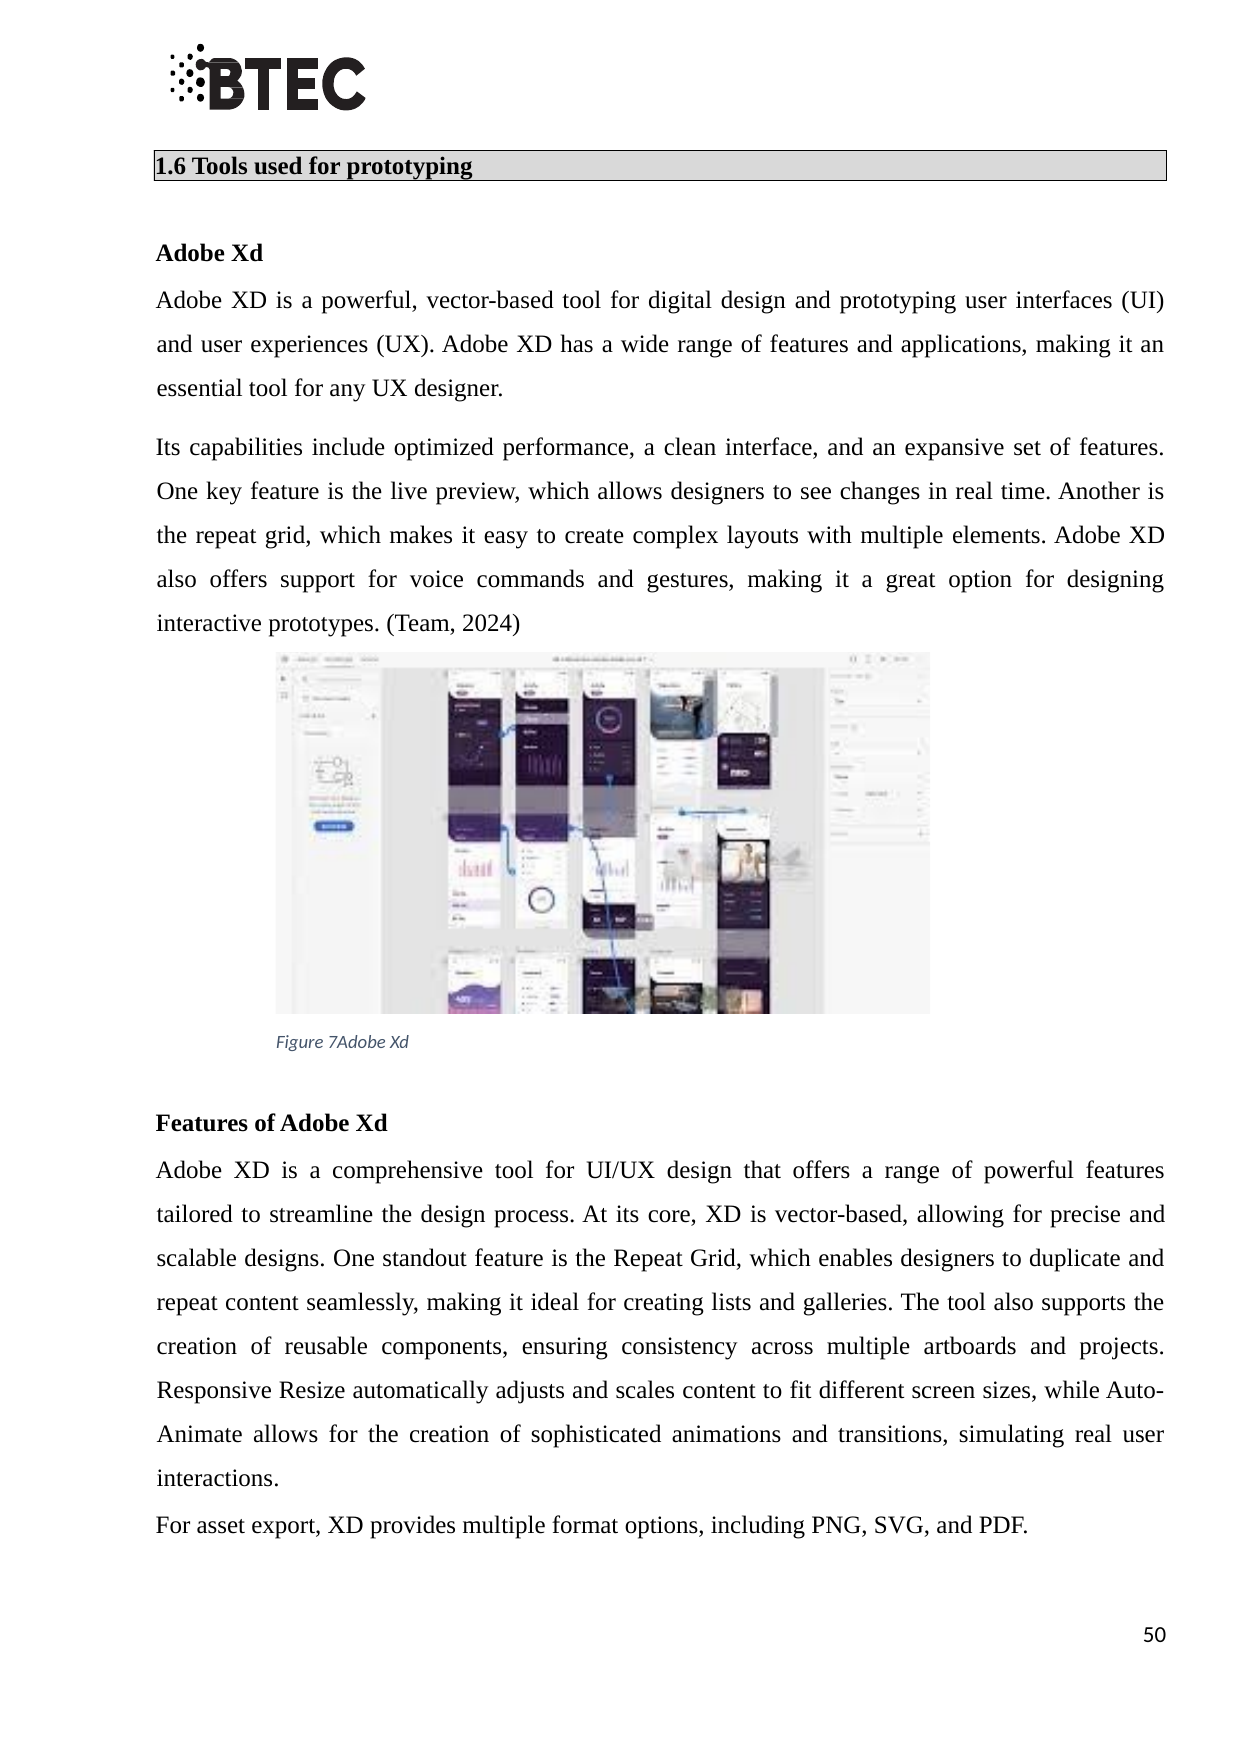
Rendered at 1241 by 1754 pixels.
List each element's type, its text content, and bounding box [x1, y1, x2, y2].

subtitle 1.6 Tools used for prototyping [155, 151, 1166, 180]
subtitle Adobe Xd [155, 238, 1166, 267]
text Its capabilities include optimized performance, a clean interface, and an expansive set of features. One key feature is the live preview, which allows designers to see changes in real time. Another is the repeat grid, which makes it easy to create complex layouts with multiple elements. Adobe XD also offers support for voice commands and gestures, making it a great option for designing interactive prototypes. (Team, 2024) [155, 432, 1166, 637]
subtitle Features of Adobe Xd [155, 1108, 1166, 1137]
text For asset export, XD provides multiple format options, including PNG, SVG, and PDF. [155, 1511, 1166, 1539]
picture [275, 652, 931, 1014]
text Adobe XD is a comprehensive tool for UI/UX design that offers a range of powerful features tailored to streamline the design process. At its core, XD is vector-based, allowing for precise and scalable designs. One standout feature is the Repeat Grid, which enables designers to duplicate and repeat content seamlessly, making it ideal for creating lists and galleries. The tool also supports the creation of reusable components, ensuring consistency across multiple artboards and projects. Responsive Resize automatically adjusts and scales content to fit different screen sizes, while Auto-Animate allows for the creation of sophisticated animations and transitions, simulating real user interactions. [155, 1155, 1166, 1492]
text Adobe XD is a powerful, vector-based tool for digital design and prototyping user interfaces (UI) and user experiences (UX). Adobe XD has a wide range of features and applications, making it an essential tool for any UX designer. [155, 285, 1166, 402]
picture [255, 80, 318, 110]
text Figure 7Adobe Xd [276, 1030, 1166, 1053]
